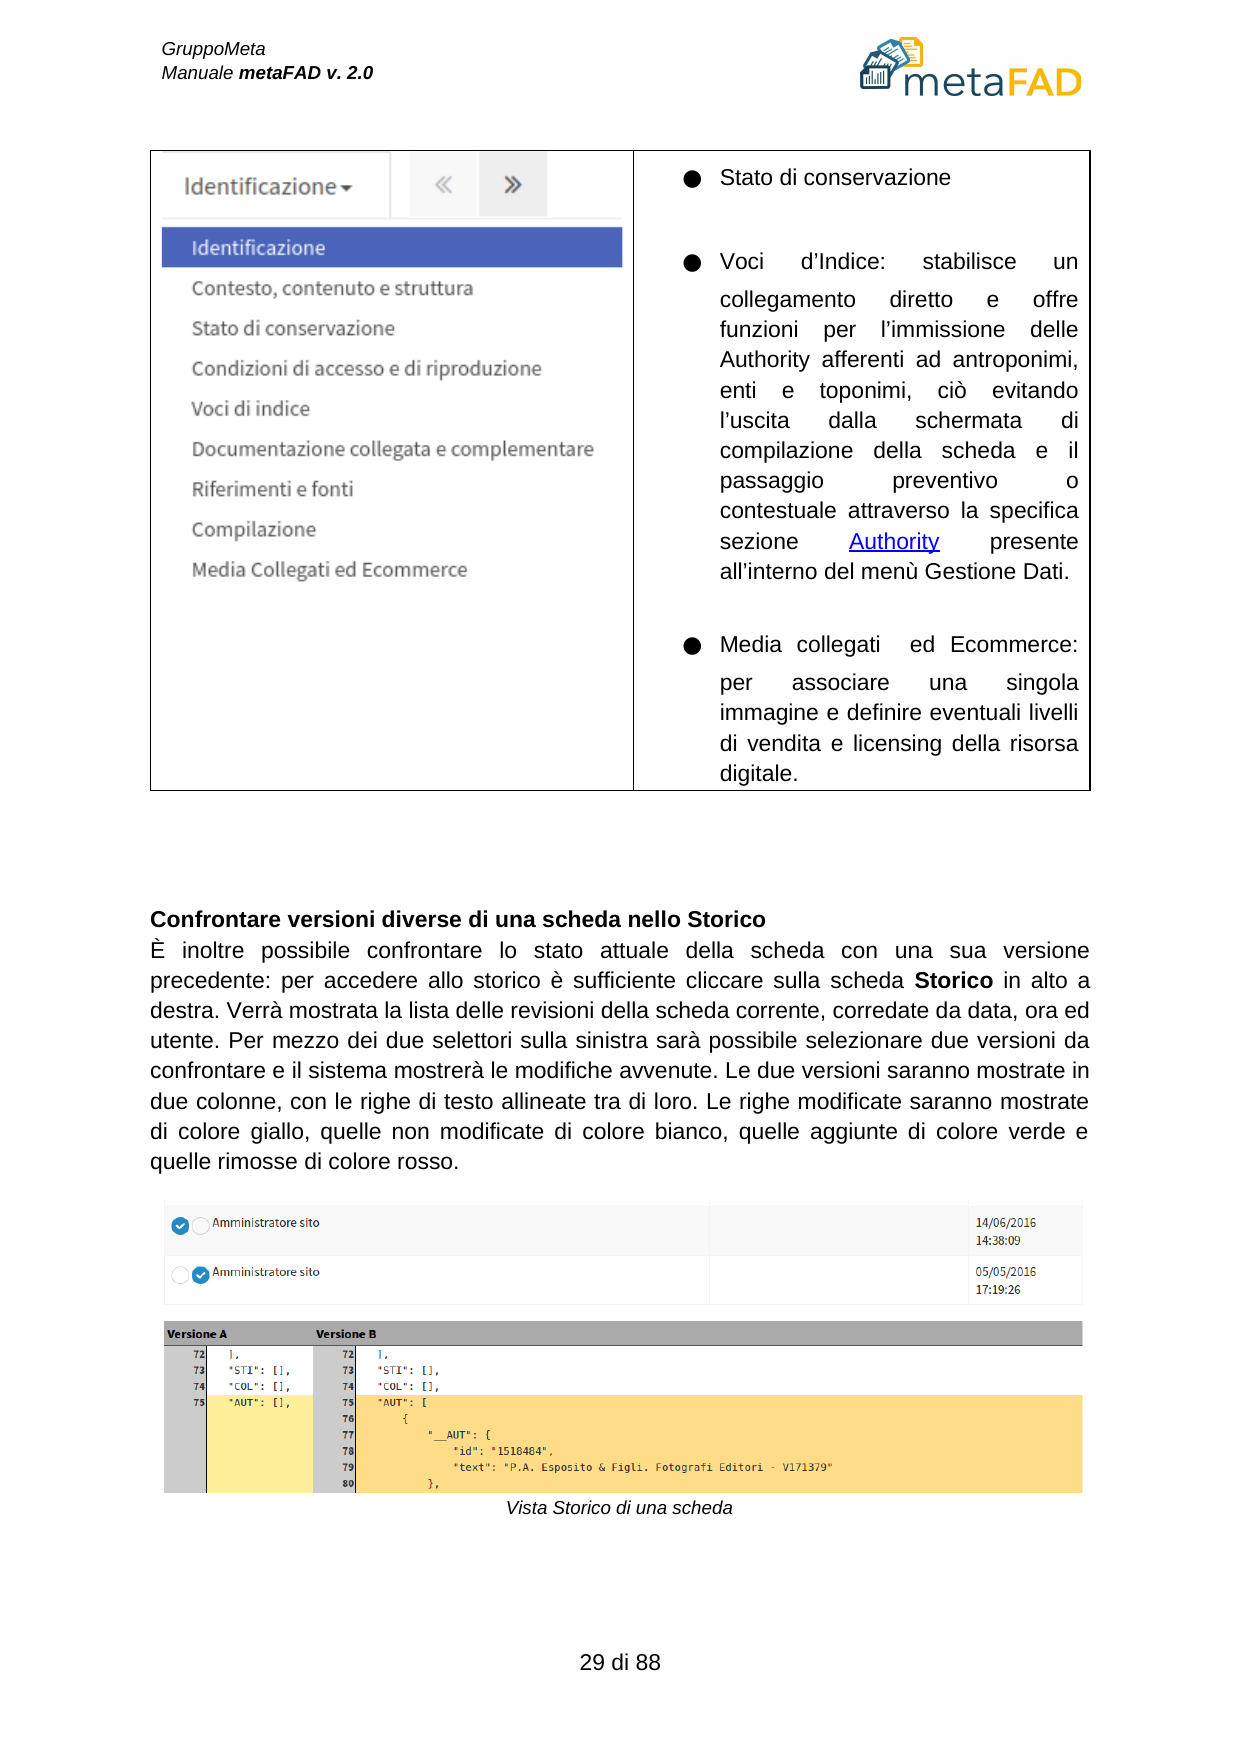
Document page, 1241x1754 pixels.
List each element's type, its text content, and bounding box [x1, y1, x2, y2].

picture [150, 1199, 1091, 1493]
picture [161, 151, 623, 594]
table_header [151, 151, 633, 790]
table_header Stato di conservazione Voci d’Indice: stabilisce un collegamento diretto e offre funzioni per l’immissione delle Authority afferenti ad antroponimi, enti e toponimi, ciò evitando l’uscita dalla schermata di compilazione della scheda e il passaggio preventivo o contestuale attraverso la specifica sezione Authority presente all’interno del menù Gestione Dati. Media collegati ed Ecommerce: per associare una singola immagine e definire eventuali livelli di vendita e licensing della risorsa digitale. [634, 151, 1089, 790]
text Vista Storico di una scheda [150, 1497, 1090, 1518]
picture [860, 37, 1082, 96]
text È inoltre possibile confrontare lo stato attuale della scheda con una sua versione precedente: per accedere allo storico è sufficiente cliccare sulla scheda Storico in alto a destra. Verrà mostrata la lista delle revisioni della scheda corrente, corredate da data, ora ed utente. Per mezzo dei due selettori sulla sinistra sarà possibile selezionare due versioni da confrontare e il sistema mostrerà le modifiche avvenute. Le due versioni saranno mostrate in due colonne, con le righe di testo allineate tra di loro. Le righe modificate saranno mostrate di colore giallo, quelle non modificate di colore bianco, quelle aggiunte di colore verde e quelle rimosse di colore rosso. [150, 937, 1090, 1174]
text Confrontare versioni diverse di una scheda nello Storico [150, 906, 1090, 933]
